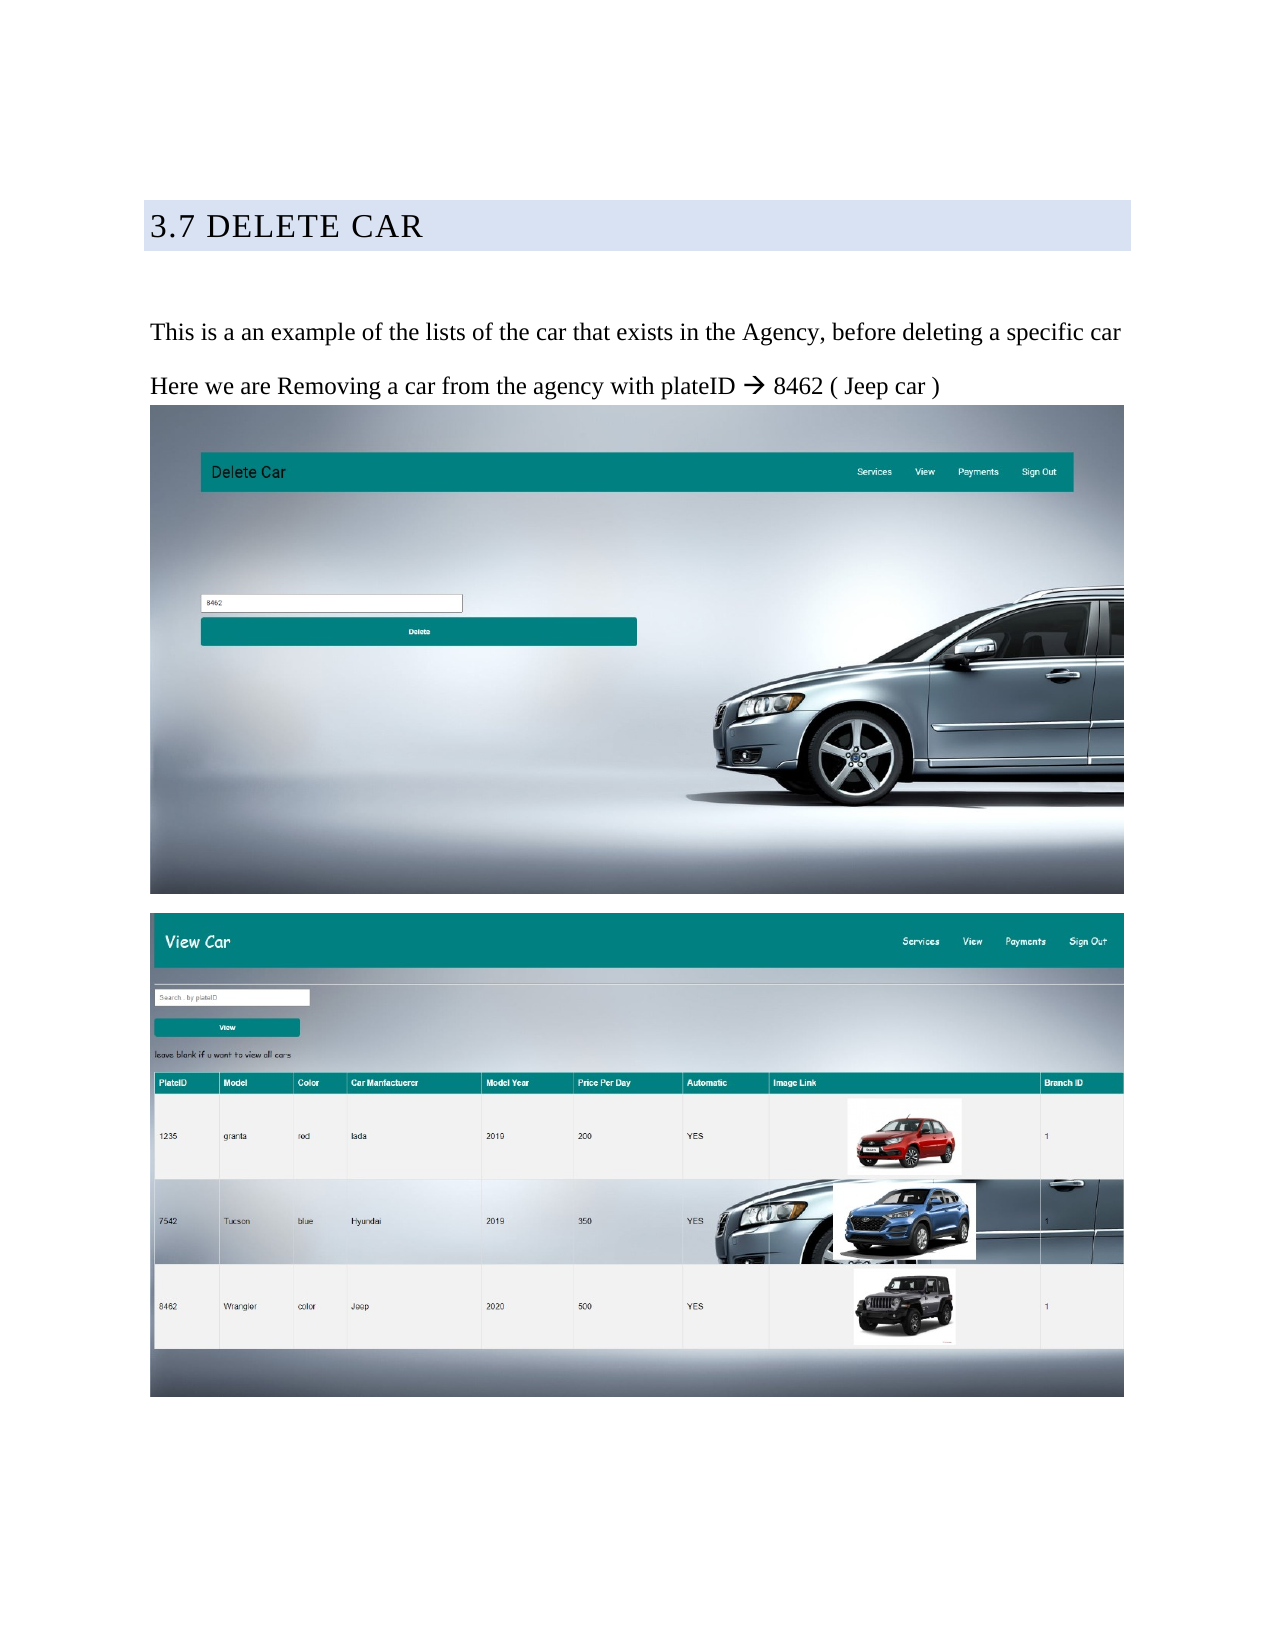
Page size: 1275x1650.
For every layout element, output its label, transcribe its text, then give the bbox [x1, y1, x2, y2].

picture [150, 405, 1124, 894]
subtitle 3.7 Delete CAR [150, 206, 1125, 244]
picture [150, 913, 1124, 1397]
text This is a an example of the lists of the car that exists in the Agency, before deleting a specific car [150, 317, 1125, 346]
text Here we are Removing a car from the agency with plateID 8462 ( Jeep car ) [150, 371, 1125, 399]
